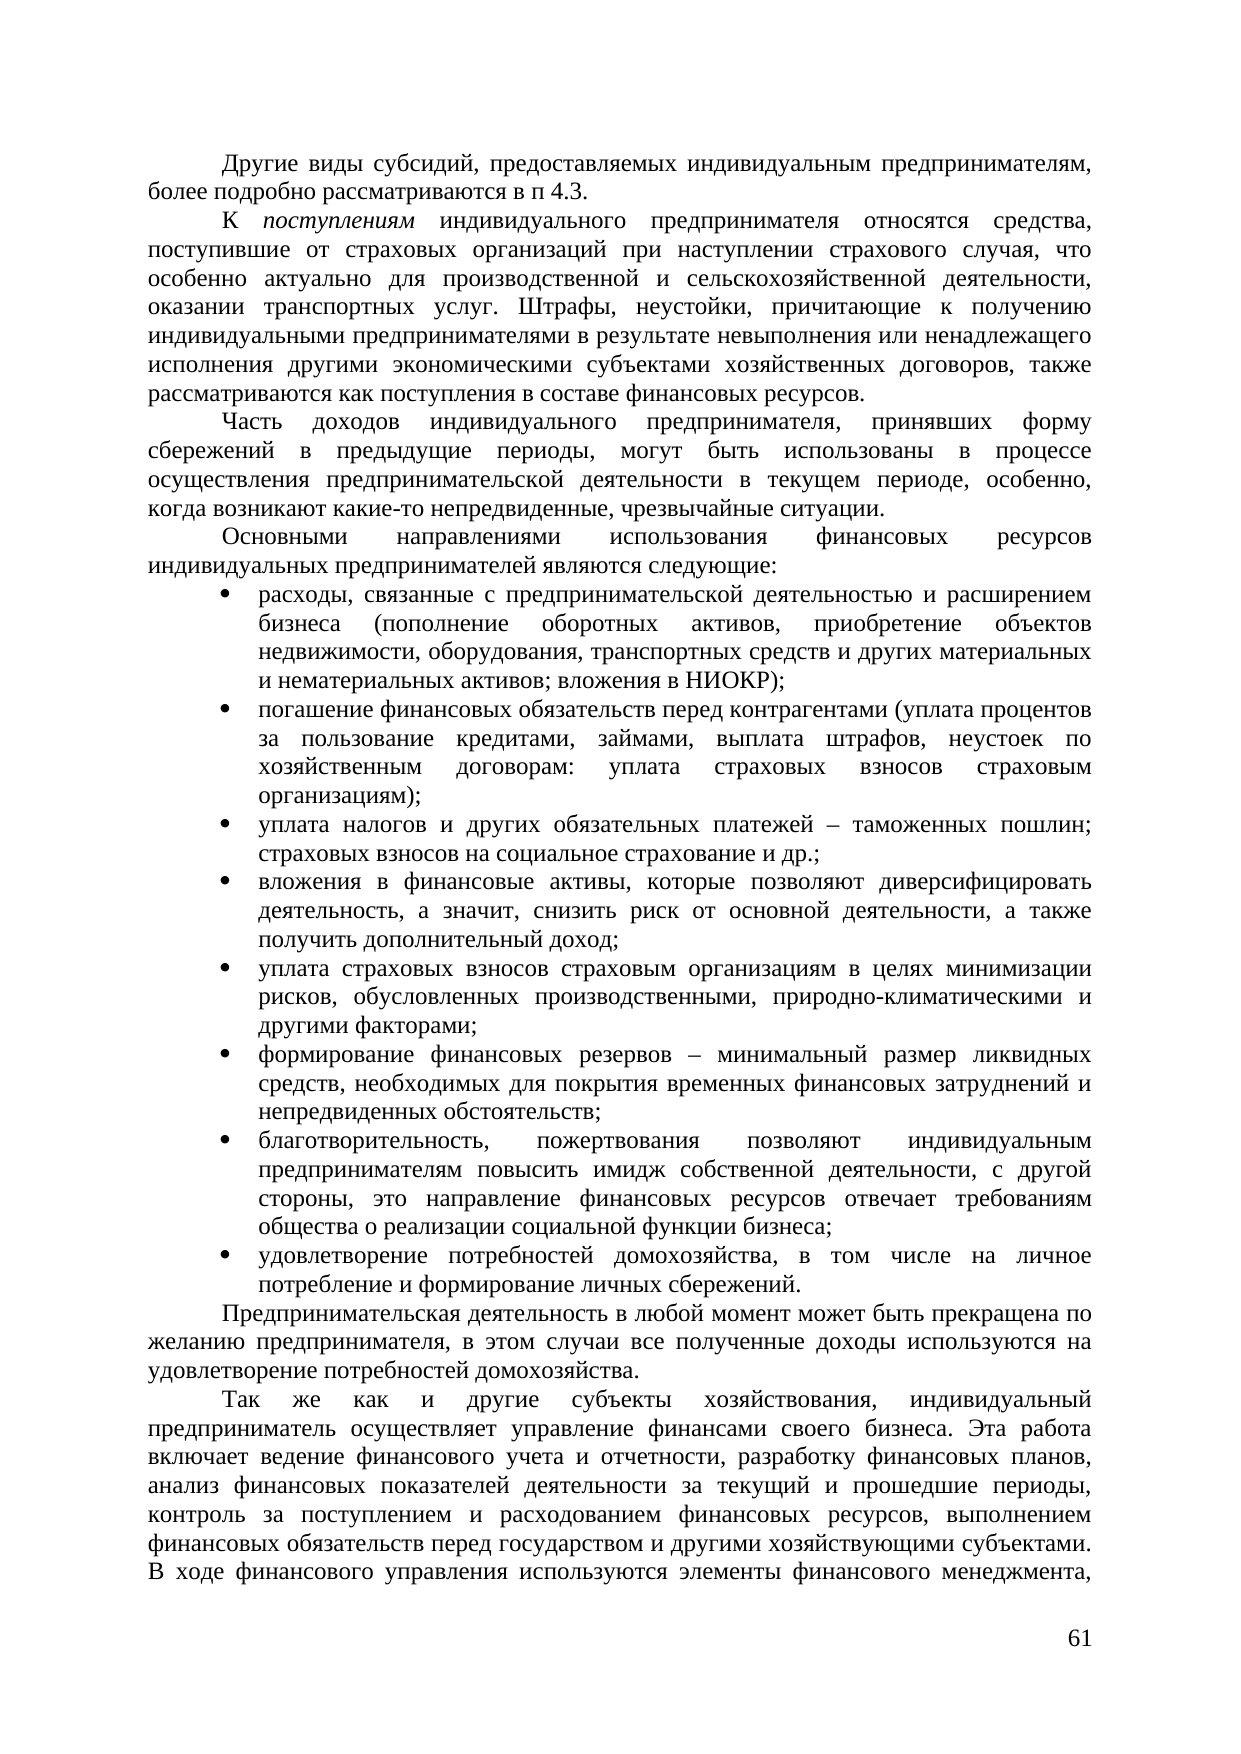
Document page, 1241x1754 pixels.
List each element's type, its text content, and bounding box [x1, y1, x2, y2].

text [148, 1384, 1092, 1585]
text уплата страховых взносов страховым организациям в целях минимизации рисков, обусловленных производственными, природно-климатическими и другими факторами; [221, 953, 1092, 1039]
text Предпринимательская деятельность в любой момент может быть прекращена по желанию предпринимателя, в этом случаи все полученные доходы используются на удовлетворение потребностей домохозяйства. [148, 1298, 1092, 1384]
text благотворительность, пожертвования позволяют индивидуальным предпринимателям повысить имидж собственной деятельности, с другой стороны, это направление финансовых ресурсов отвечает требованиям общества о реализации социальной функции бизнеса; [221, 1125, 1092, 1240]
text Основными направлениями использования финансовых ресурсов индивидуальных предпринимателей являются следующие: [148, 521, 1092, 579]
text Другие виды субсидий, предоставляемых индивидуальным предпринимателям, более подробно рассматриваются в п 4.3. [148, 148, 1092, 205]
text К поступлениям индивидуального предпринимателя относятся средства, поступившие от страховых организаций при наступлении страхового случая, что особенно актуально для производственной и сельскохозяйственной деятельности, оказании транспортных услуг. Штрафы, неустойки, причитающие к получению индивидуальными предпринимателями в результате невыполнения или ненадлежащего исполнения другими экономическими субъектами хозяйственных договоров, также рассматриваются как поступления в составе финансовых ресурсов. [148, 205, 1092, 406]
text расходы, связанные с предпринимательской деятельностью и расширением бизнеса (пополнение оборотных активов, приобретение объектов недвижимости, оборудования, транспортных средств и других материальных и нематериальных активов; вложения в НИОКР); [221, 579, 1092, 694]
text погашение финансовых обязательств перед контрагентами (уплата процентов за пользование кредитами, займами, выплата штрафов, неустоек по хозяйственным договорам: уплата страховых взносов страховым организациям); [221, 694, 1092, 809]
text вложения в финансовые активы, которые позволяют диверсифицировать деятельность, а значит, снизить риск от основной деятельности, а также получить дополнительный доход; [221, 866, 1092, 953]
text уплата налогов и других обязательных платежей – таможенных пошлин; страховых взносов на социальное страхование и др.; [221, 809, 1092, 866]
text удовлетворение потребностей домохозяйства, в том числе на личное потребление и формирование личных сбережений. [221, 1240, 1092, 1298]
text формирование финансовых резервов – минимальный размер ликвидных средств, необходимых для покрытия временных финансовых затруднений и непредвиденных обстоятельств; [221, 1039, 1092, 1125]
text Часть доходов индивидуального предпринимателя, принявших форму сбережений в предыдущие периоды, могут быть использованы в процессе осуществления предпринимательской деятельности в текущем периоде, особенно, когда возникают какие-то непредвиденные, чрезвычайные ситуации. [148, 406, 1092, 521]
